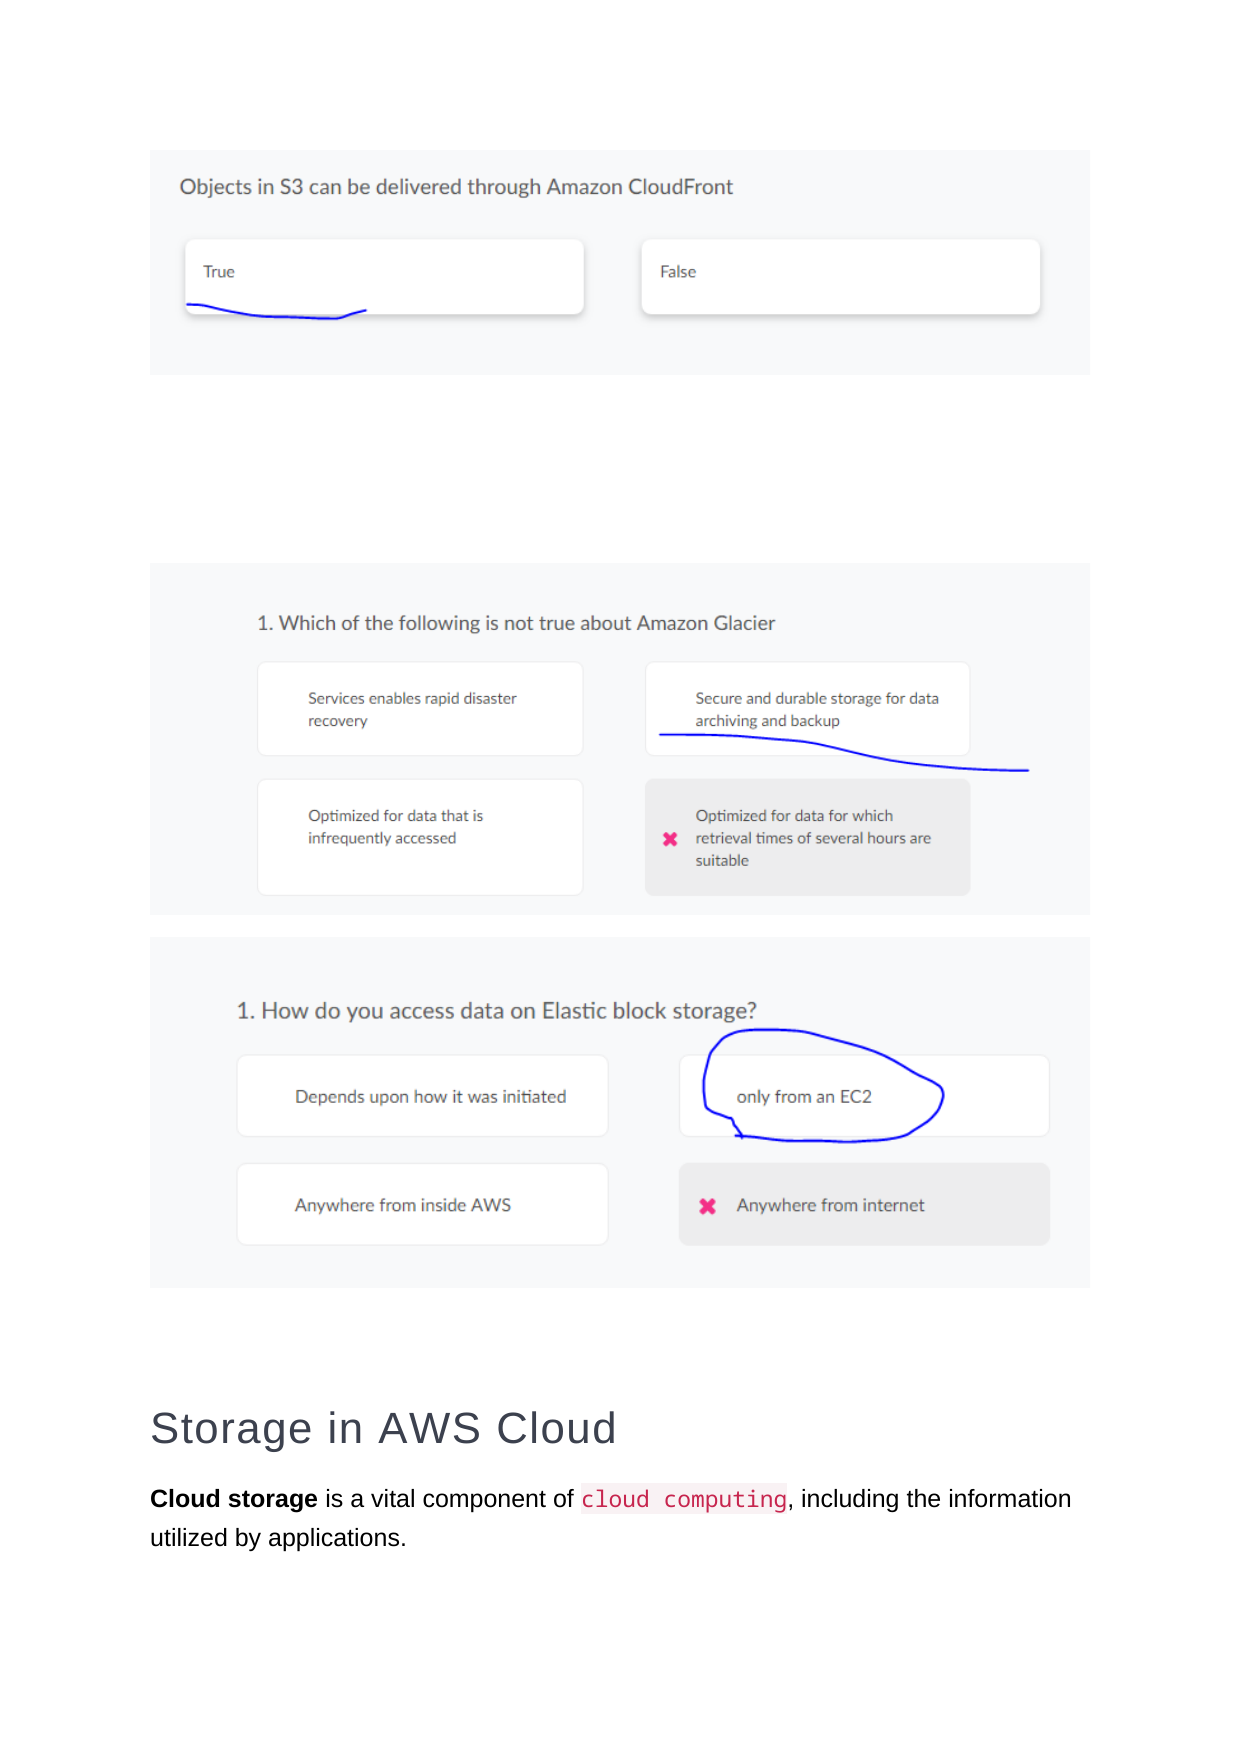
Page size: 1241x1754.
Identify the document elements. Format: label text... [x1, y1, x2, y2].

picture [150, 150, 1091, 375]
subtitle Storage in AWS Cloud [150, 1393, 1090, 1453]
picture [150, 937, 1091, 1288]
picture [150, 563, 1091, 915]
text Cloud storage is a vital component of cloud computing, including the information utilized by applications. [150, 1476, 1090, 1551]
